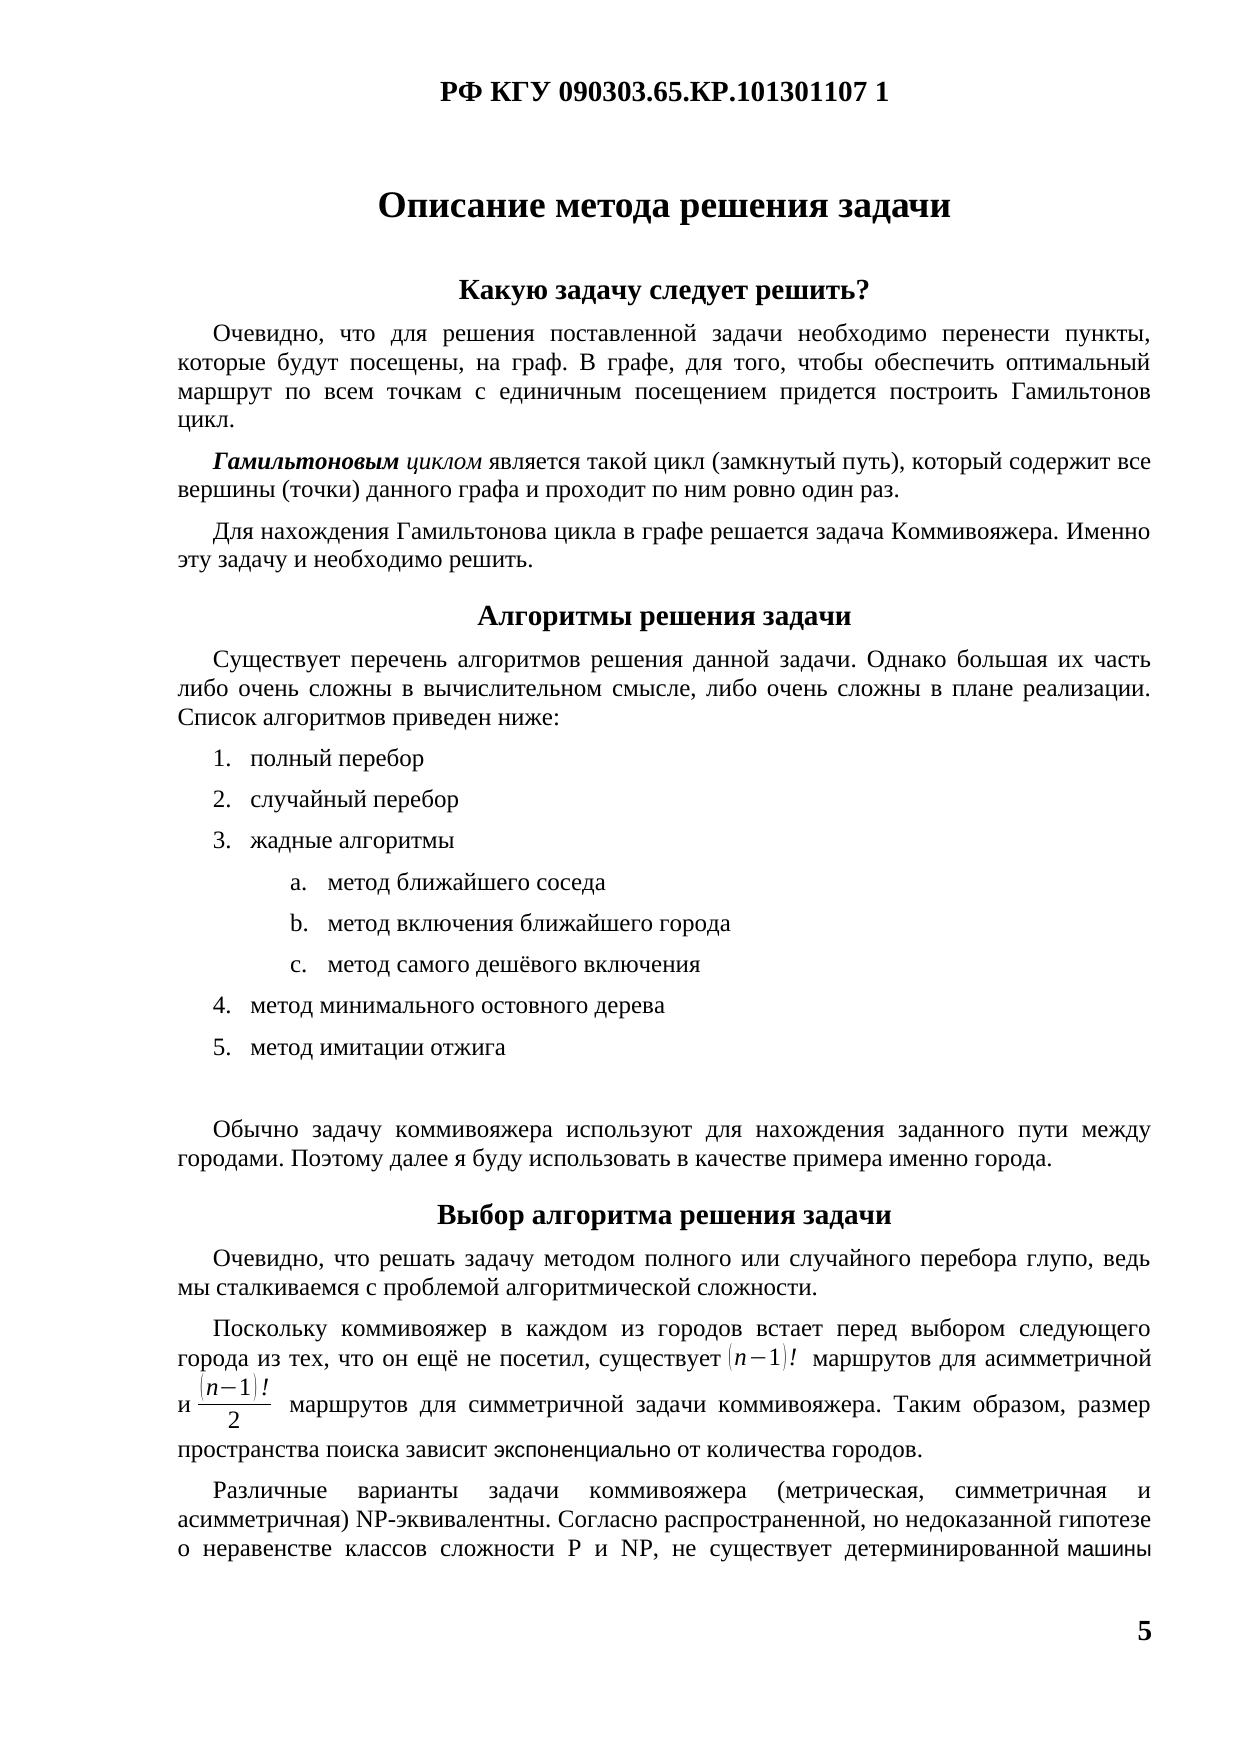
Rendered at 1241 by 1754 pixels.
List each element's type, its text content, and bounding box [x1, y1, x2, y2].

text Для нахождения Гамильтонова цикла в графе решается задача Коммивояжера. Именно эту задачу и необходимо решить. [177, 516, 1152, 573]
text Обычно задачу коммивояжера используют для нахождения заданного пути между городами. Поэтому далее я буду использовать в качестве примера именно города. [177, 1114, 1152, 1172]
list метод ближайшего соседа [290, 867, 1152, 896]
text Очевидно, что для решения поставленной задачи необходимо перенести пункты, которые будут посещены, на граф. В графе, для того, чтобы обеспечить оптимальный маршрут по всем точкам с единичным посещением придется построить Гамильтонов цикл. [177, 318, 1152, 433]
text Поскольку коммивояжер в каждом из городов встает перед выбором следующего города из тех, что он ещё не посетил, существует маршрутов для асимметричной и маршрутов для симметричной задачи коммивояжера. Таким образом, размер пространства поиска зависит экспоненциально от количества городов. [177, 1313, 1152, 1463]
list метод имитации отжига [213, 1032, 1152, 1061]
text Выбор алгоритма решения задачи [177, 1197, 1152, 1230]
list полный перебор [213, 743, 1152, 772]
text Очевидно, что решать задачу методом полного или случайного перебора глупо, ведь мы сталкиваемся с проблемой алгоритмической сложности. [177, 1243, 1152, 1300]
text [177, 1476, 1152, 1562]
list жадные алгоритмы [213, 826, 1152, 854]
text Описание метода решения задачи [177, 183, 1152, 226]
text Существует перечень алгоритмов решения данной задачи. Однако большая их часть либо очень сложны в вычислительном смысле, либо очень сложны в плане реализации. Список алгоритмов приведен ниже: [177, 644, 1152, 731]
list случайный перебор [213, 784, 1152, 813]
text Гамильтоновым циклом является такой цикл (замкнутый путь), который содержит все вершины (точки) данного графа и проходит по ним ровно один раз. [177, 446, 1152, 503]
text Алгоритмы решения задачи [177, 598, 1152, 632]
list метод включения ближайшего города [290, 908, 1152, 937]
text Какую задачу следует решить? [177, 272, 1152, 306]
list метод самого дешёвого включения [290, 949, 1152, 978]
list метод минимального остовного дерева [213, 991, 1152, 1019]
